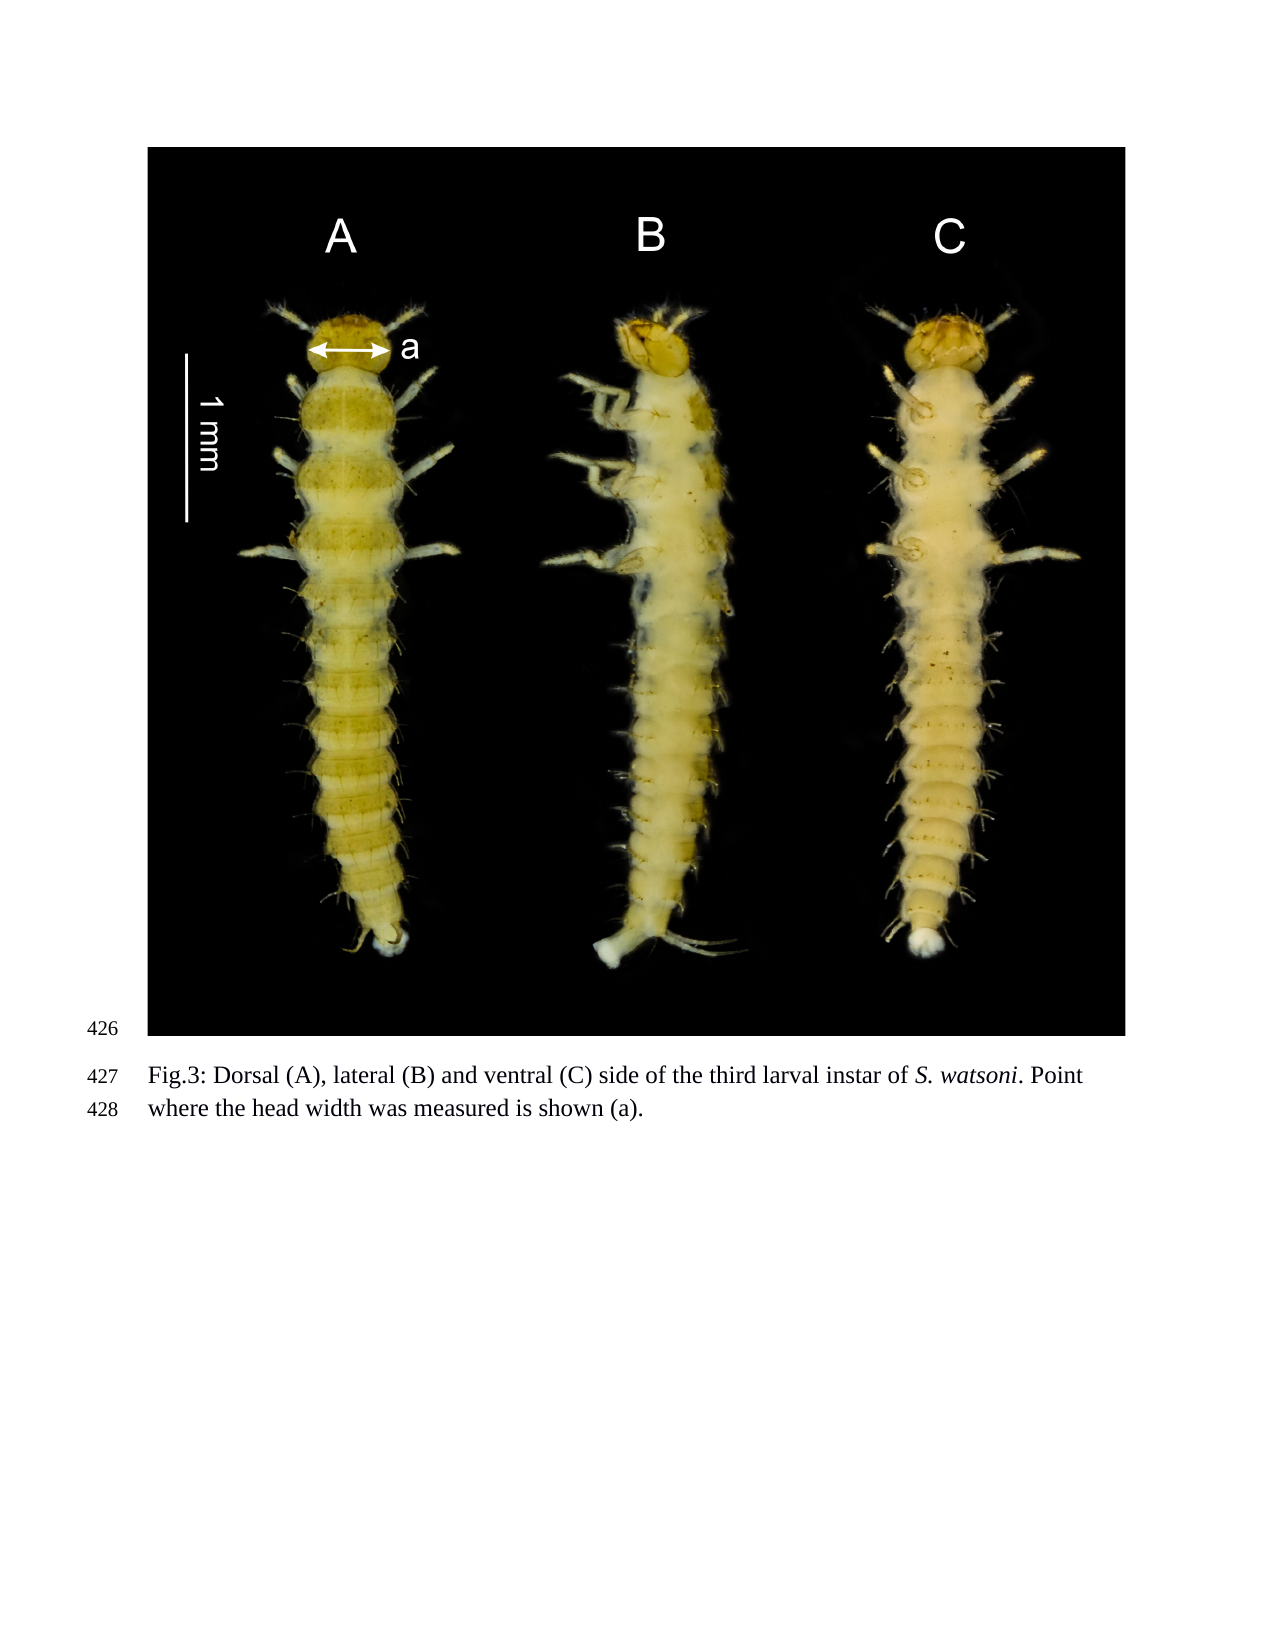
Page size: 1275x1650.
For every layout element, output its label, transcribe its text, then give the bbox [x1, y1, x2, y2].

text Fig.3: Dorsal (A), lateral (B) and ventral (C) side of the third larval instar of S. watsoni. Point where the head width was measured is shown (a). [148, 1060, 1127, 1122]
picture [147, 147, 1126, 1036]
